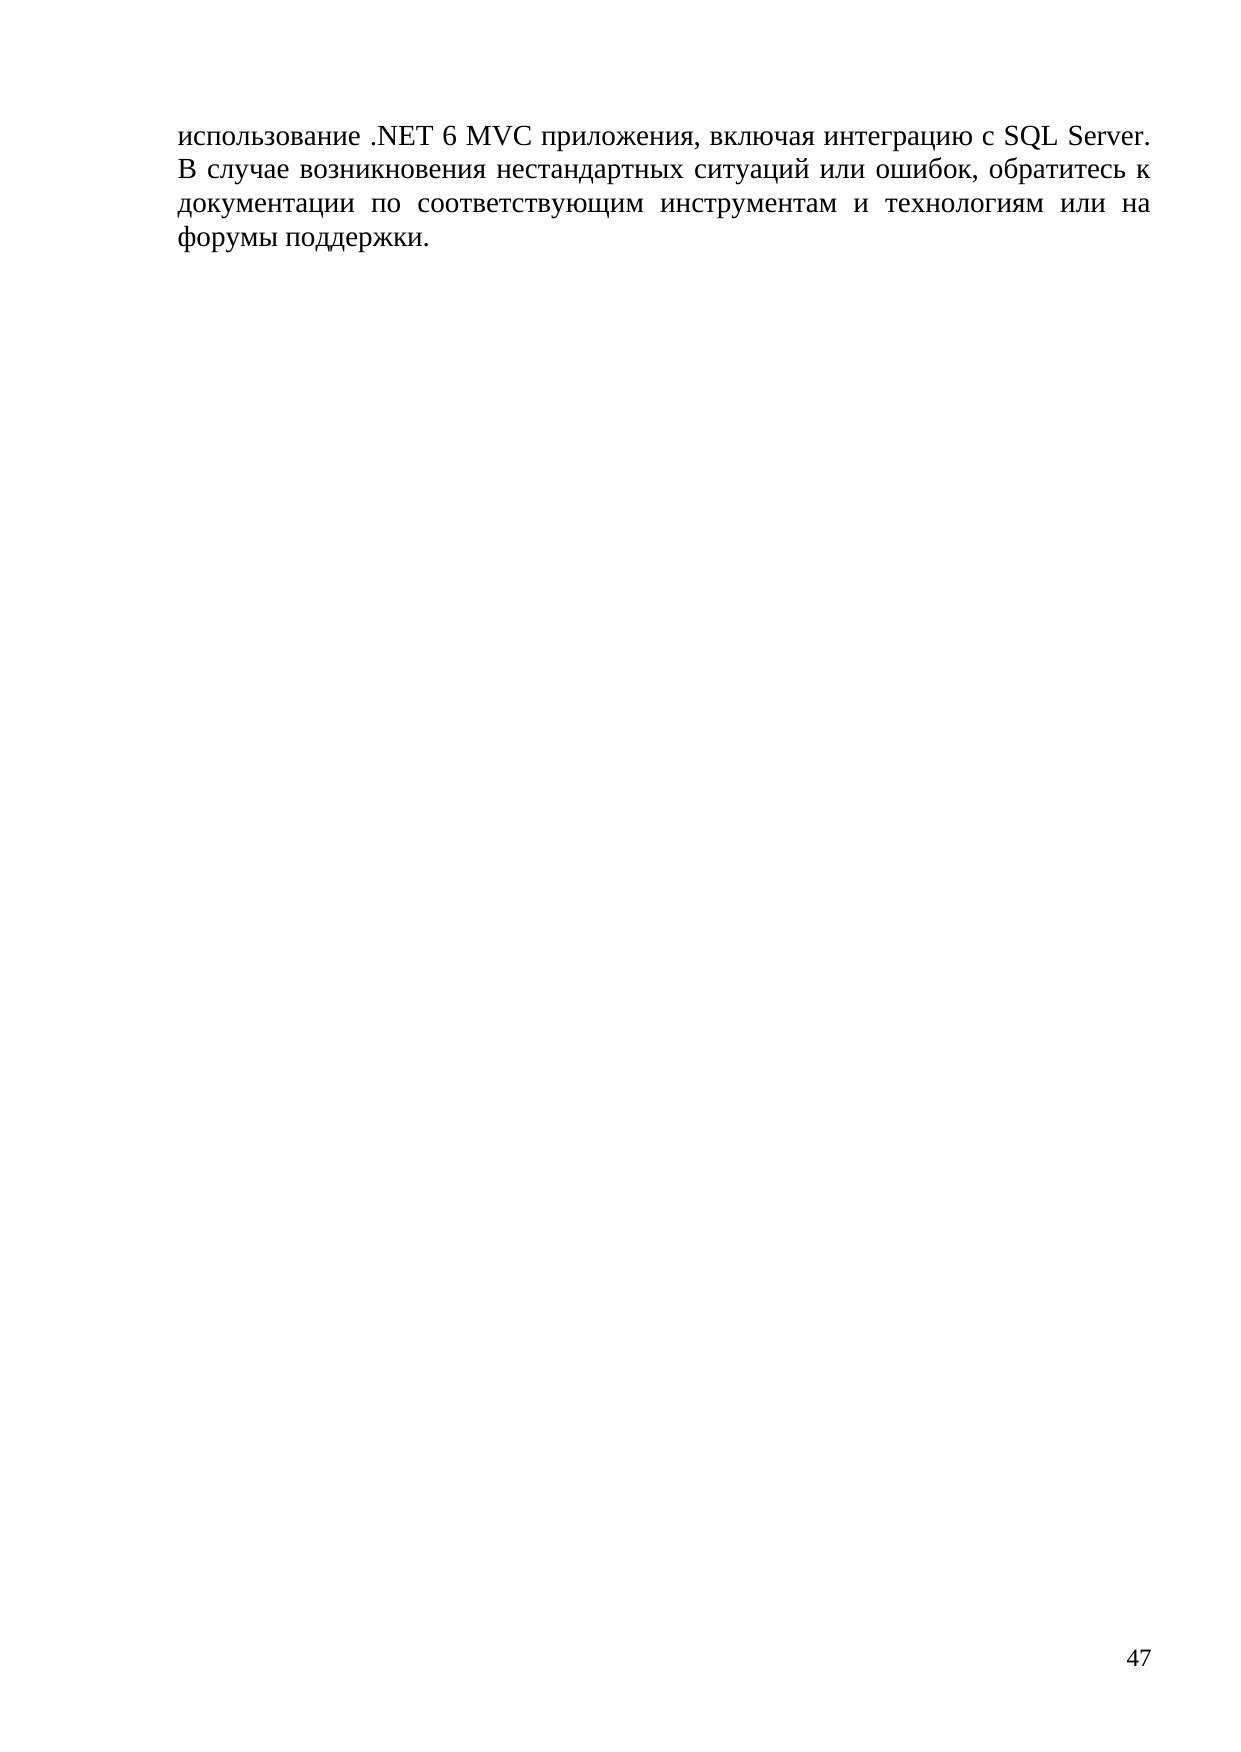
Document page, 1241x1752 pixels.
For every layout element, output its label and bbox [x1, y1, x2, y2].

text [177, 118, 1152, 252]
